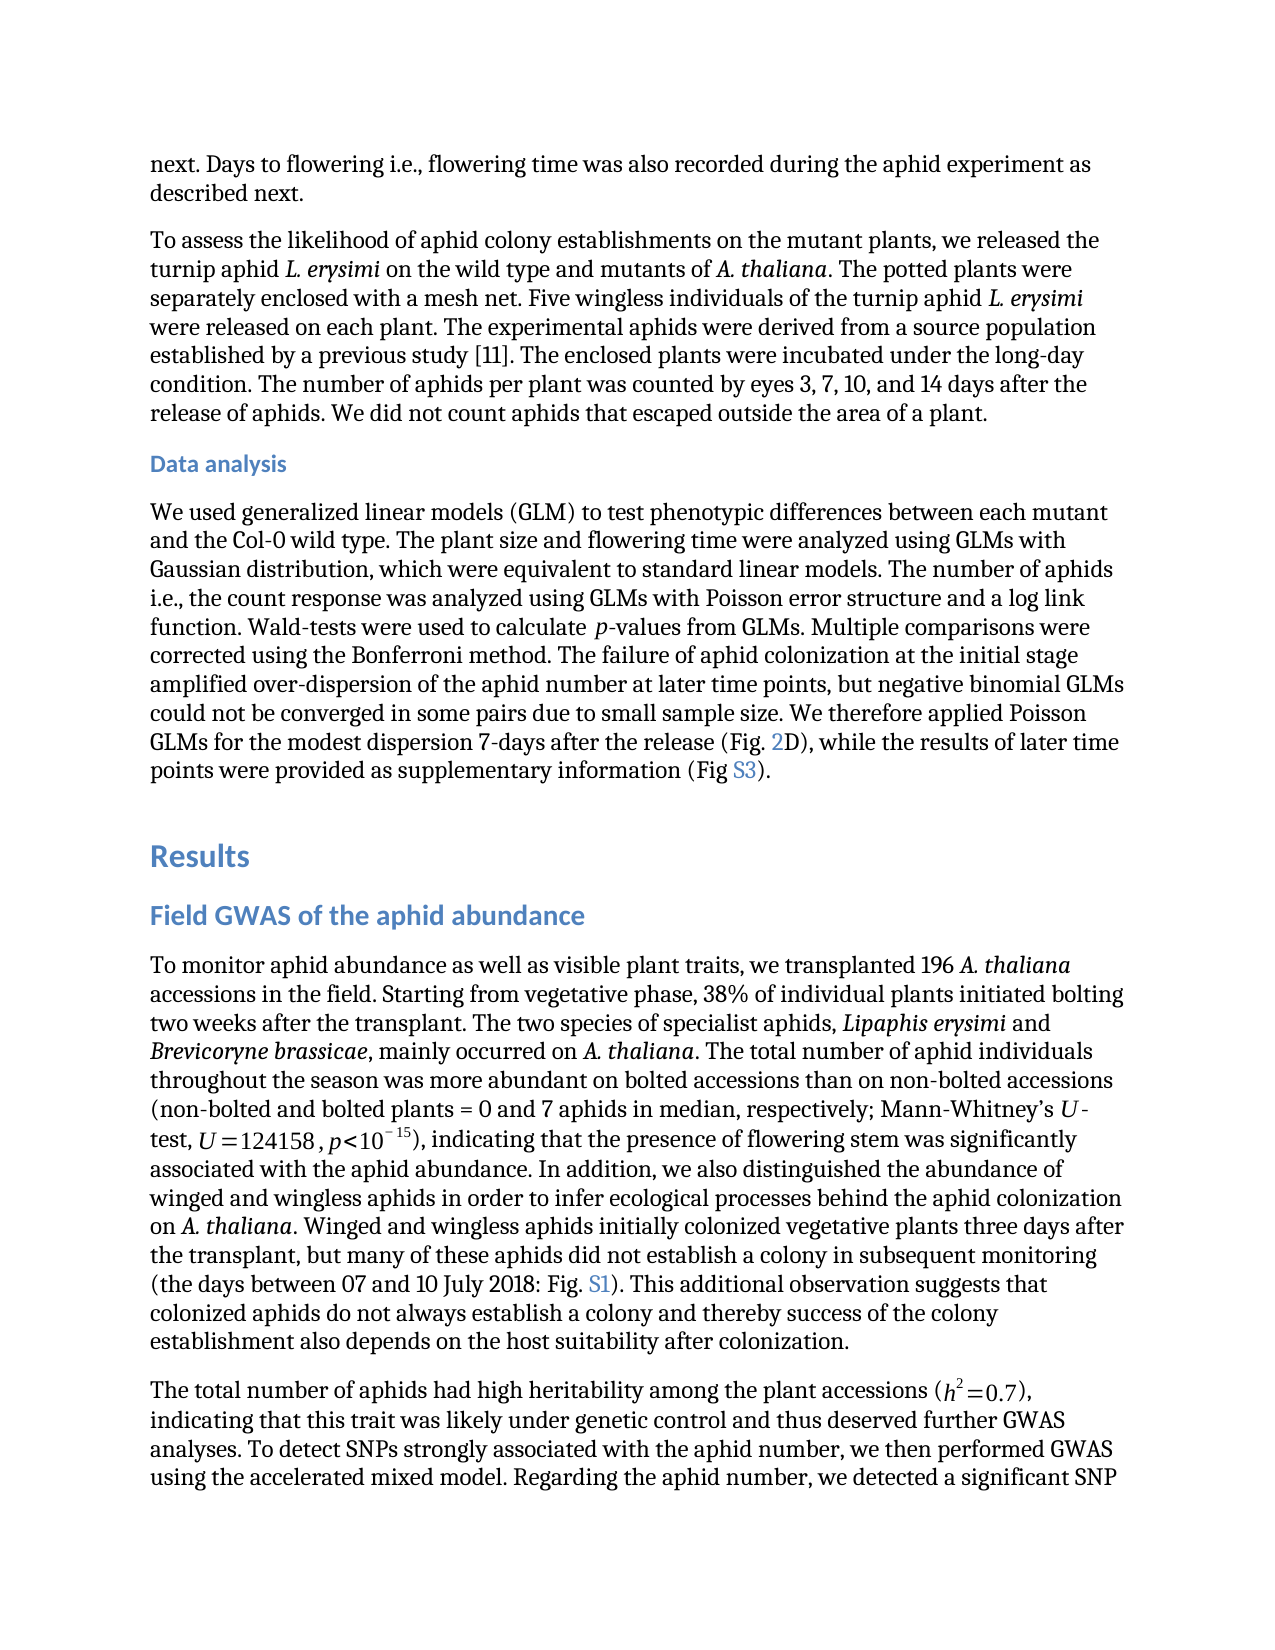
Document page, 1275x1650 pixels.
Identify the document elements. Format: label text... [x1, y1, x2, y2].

text To monitor aphid abundance as well as visible plant traits, we transplanted 196 A. thaliana accessions in the field. Starting from vegetative phase, 38% of individual plants initiated bolting two weeks after the transplant. The two species of specialist aphids, Lipaphis erysimi and Brevicoryne brassicae, mainly occurred on A. thaliana. The total number of aphid individuals throughout the season was more abundant on bolted accessions than on non-bolted accessions (non-bolted and bolted plants = 0 and 7 aphids in median, respectively; Mann-Whitney’s -test, ), indicating that the presence of flowering stem was significantly associated with the aphid abundance. In addition, we also distinguished the abundance of winged and wingless aphids in order to infer ecological processes behind the aphid colonization on A. thaliana. Winged and wingless aphids initially colonized vegetative plants three days after the transplant, but many of these aphids did not establish a colony in subsequent monitoring (the days between 07 and 10 July 2018: Fig. S1). This additional observation suggests that colonized aphids do not always establish a colony and thereby success of the colony establishment also depends on the host suitability after colonization. [150, 951, 1125, 1356]
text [150, 150, 1125, 207]
text We used generalized linear models (GLM) to test phenotypic differences between each mutant and the Col-0 wild type. The plant size and flowering time were analyzed using GLMs with Gaussian distribution, which were equivalent to standard linear models. The number of aphids i.e., the count response was analyzed using GLMs with Poisson error structure and a log link function. Wald-tests were used to calculate -values from GLMs. Multiple comparisons were corrected using the Bonferroni method. The failure of aphid colonization at the initial stage amplified over-dispersion of the aphid number at later time points, but negative binomial GLMs could not be converged in some pairs due to small sample size. We therefore applied Poisson GLMs for the modest dispersion 7-days after the release (Fig. 2D), while the results of later time points were provided as supplementary information (Fig S3). [150, 498, 1125, 785]
subtitle Results [150, 835, 1125, 876]
text To assess the likelihood of aphid colony establishments on the mutant plants, we released the turnip aphid L. erysimi on the wild type and mutants of A. thaliana. The potted plants were separately enclosed with a mesh net. Five wingless individuals of the turnip aphid L. erysimi were released on each plant. The experimental aphids were derived from a source population established by a previous study [11]. The enclosed plants were incubated under the long-day condition. The number of aphids per plant was counted by eyes 3, 7, 10, and 14 days after the release of aphids. We did not count aphids that escaped outside the area of a plant. [150, 226, 1125, 427]
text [150, 1375, 1125, 1492]
subtitle Field GWAS of the aphid abundance [150, 897, 1125, 932]
subtitle Data analysis [150, 448, 1125, 479]
